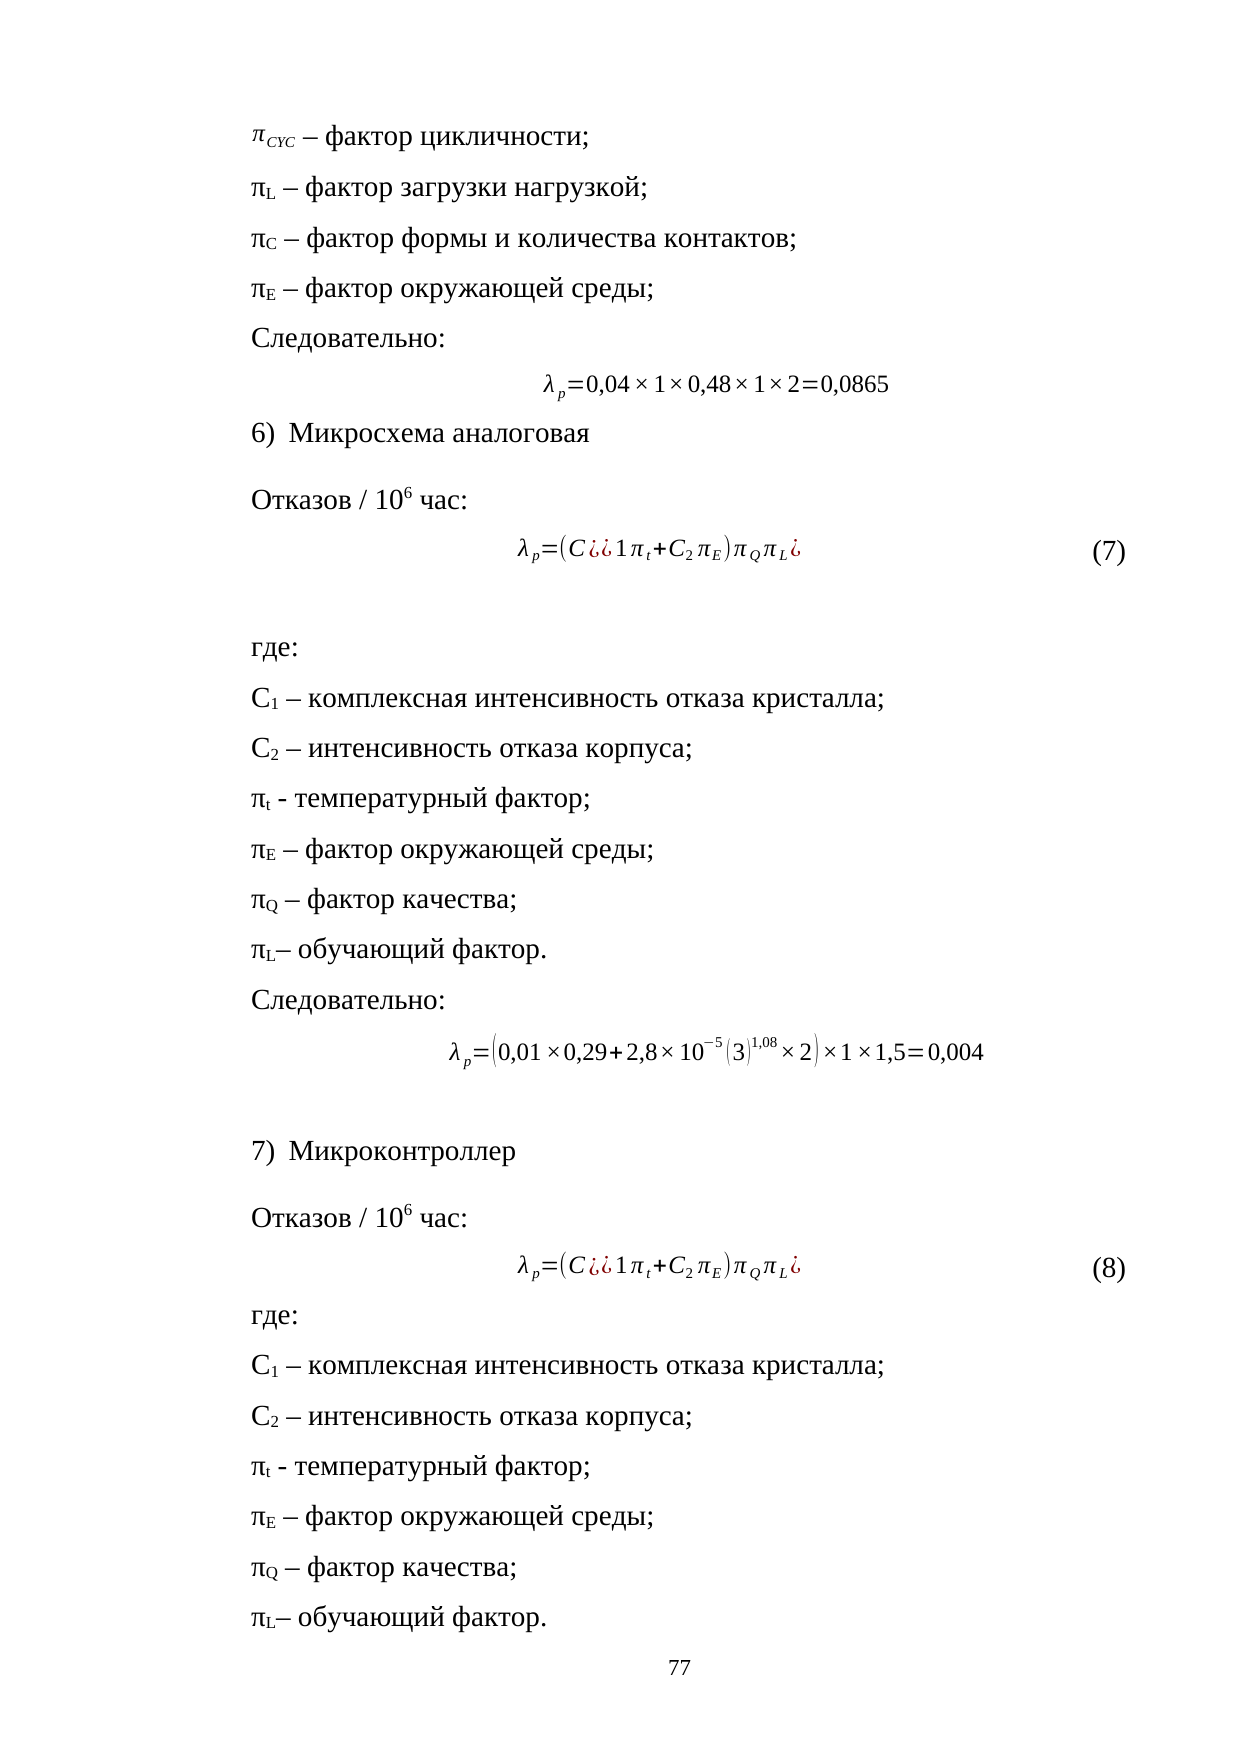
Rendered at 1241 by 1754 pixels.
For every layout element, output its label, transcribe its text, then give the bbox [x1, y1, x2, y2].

text πL– обучающий фактор. [251, 931, 1182, 965]
text πt - температурный фактор; [251, 1448, 1182, 1482]
text πL – фактор загрузки нагрузкой; [251, 169, 1182, 203]
text где: [251, 1297, 1182, 1331]
list Микроконтроллер [251, 1133, 1182, 1167]
text где: [251, 629, 1182, 663]
text Отказов / 106 час: [251, 482, 1182, 516]
text πQ – фактор качества; [251, 881, 1182, 915]
text C2 – интенсивность отказа корпуса; [251, 730, 1182, 764]
list Микросхема аналоговая [251, 415, 1182, 449]
table_header (8) [1067, 1250, 1151, 1297]
table_header [177, 533, 1067, 579]
text πE – фактор окружающей среды; [251, 1498, 1182, 1532]
text C1 – комплексная интенсивность отказа кристалла; [251, 1347, 1182, 1381]
table_header [177, 1250, 1067, 1297]
text πQ – фактор качества; [251, 1549, 1182, 1582]
text πt - температурный фактор; [251, 781, 1182, 814]
text Отказов / 106 час: [251, 1200, 1182, 1234]
text C2 – интенсивность отказа корпуса; [251, 1398, 1182, 1431]
text C1 – комплексная интенсивность отказа кристалла; [251, 680, 1182, 713]
text Следовательно: [251, 321, 1182, 354]
table_header (7) [1067, 533, 1151, 579]
text Следовательно: [251, 982, 1182, 1015]
text πE – фактор окружающей среды; [251, 831, 1182, 864]
text πE – фактор окружающей среды; [251, 270, 1182, 304]
text πC – фактор формы и количества контактов; [251, 220, 1182, 253]
text πL– обучающий фактор. [251, 1599, 1182, 1632]
text – фактор цикличности; [251, 118, 1182, 153]
